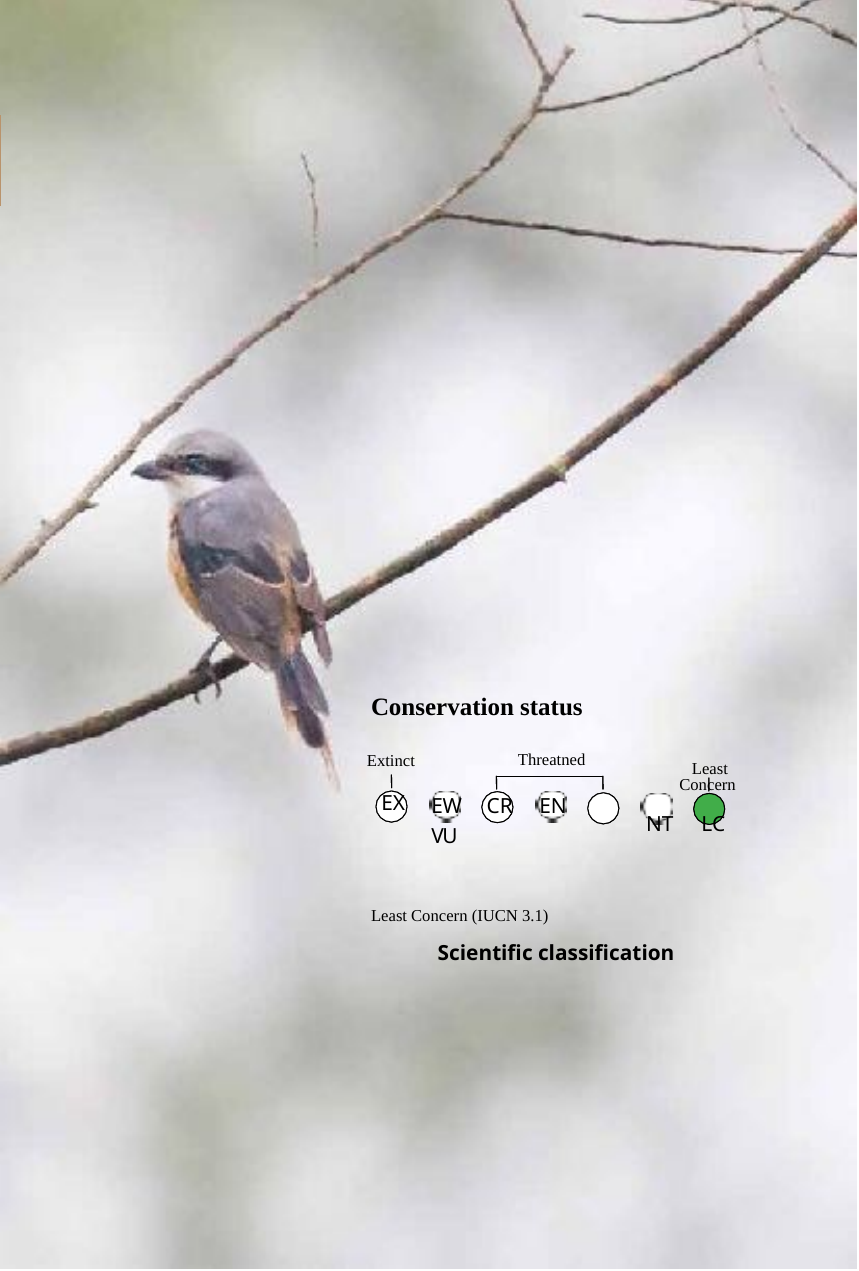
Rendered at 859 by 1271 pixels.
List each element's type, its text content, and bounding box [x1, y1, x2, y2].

subtitle Conservation status [371, 692, 858, 720]
text NT LC [646, 809, 858, 837]
text Least Concern (IUCN 3.1) [323, 906, 597, 925]
picture [0, 0, 857, 1269]
text Extinct Threatned [367, 749, 617, 770]
text EX EW CR EN VU [381, 788, 617, 849]
text Least Concern [679, 761, 738, 794]
text Scientific classification [437, 938, 858, 966]
